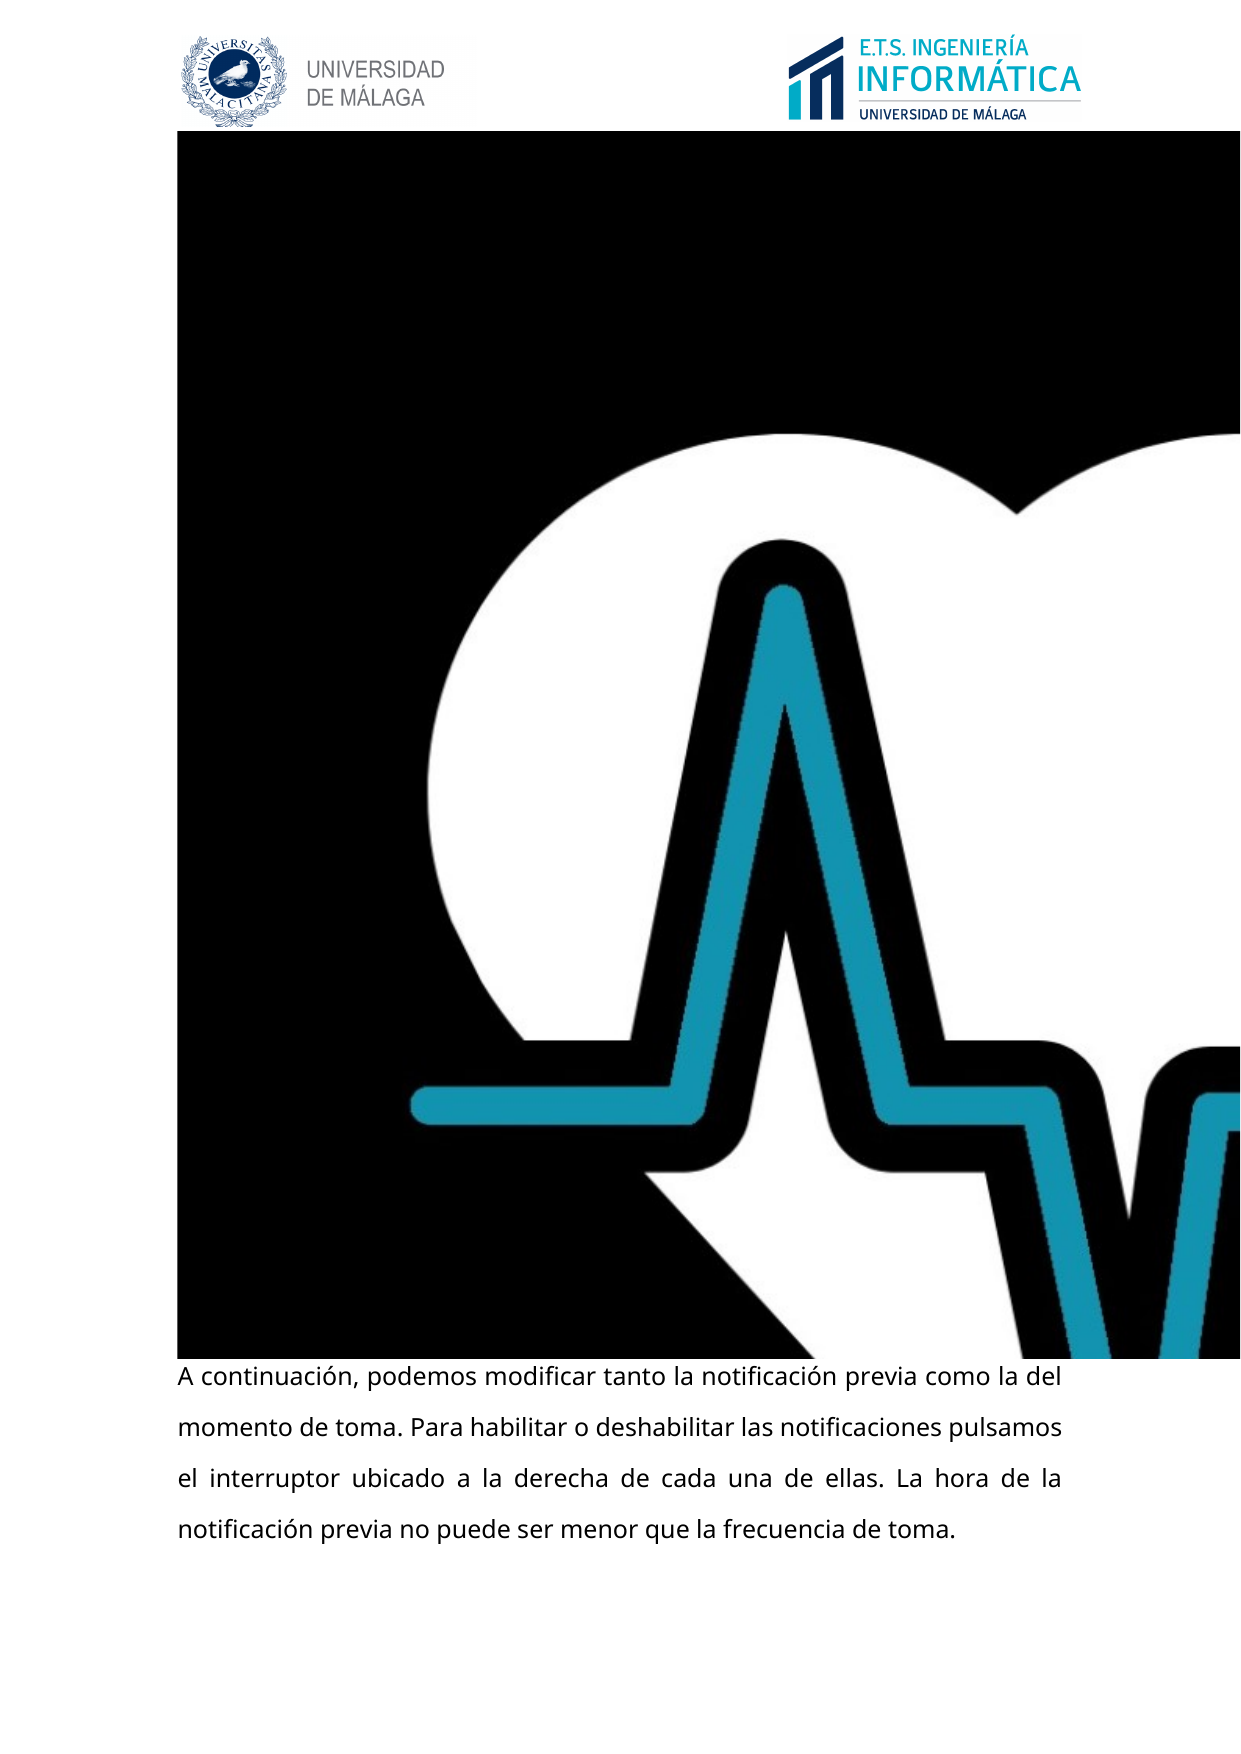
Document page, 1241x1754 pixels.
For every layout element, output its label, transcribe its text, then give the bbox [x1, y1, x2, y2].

picture [786, 34, 1083, 122]
picture [180, 35, 477, 127]
text A continuación, podemos modificar tanto la notificación previa como la del momento de toma. Para habilitar o deshabilitar las notificaciones pulsamos el interruptor ubicado a la derecha de cada una de ellas. La hora de la notificación previa no puede ser menor que la frecuencia de toma. [177, 1359, 1063, 1546]
picture [177, 131, 1241, 1359]
